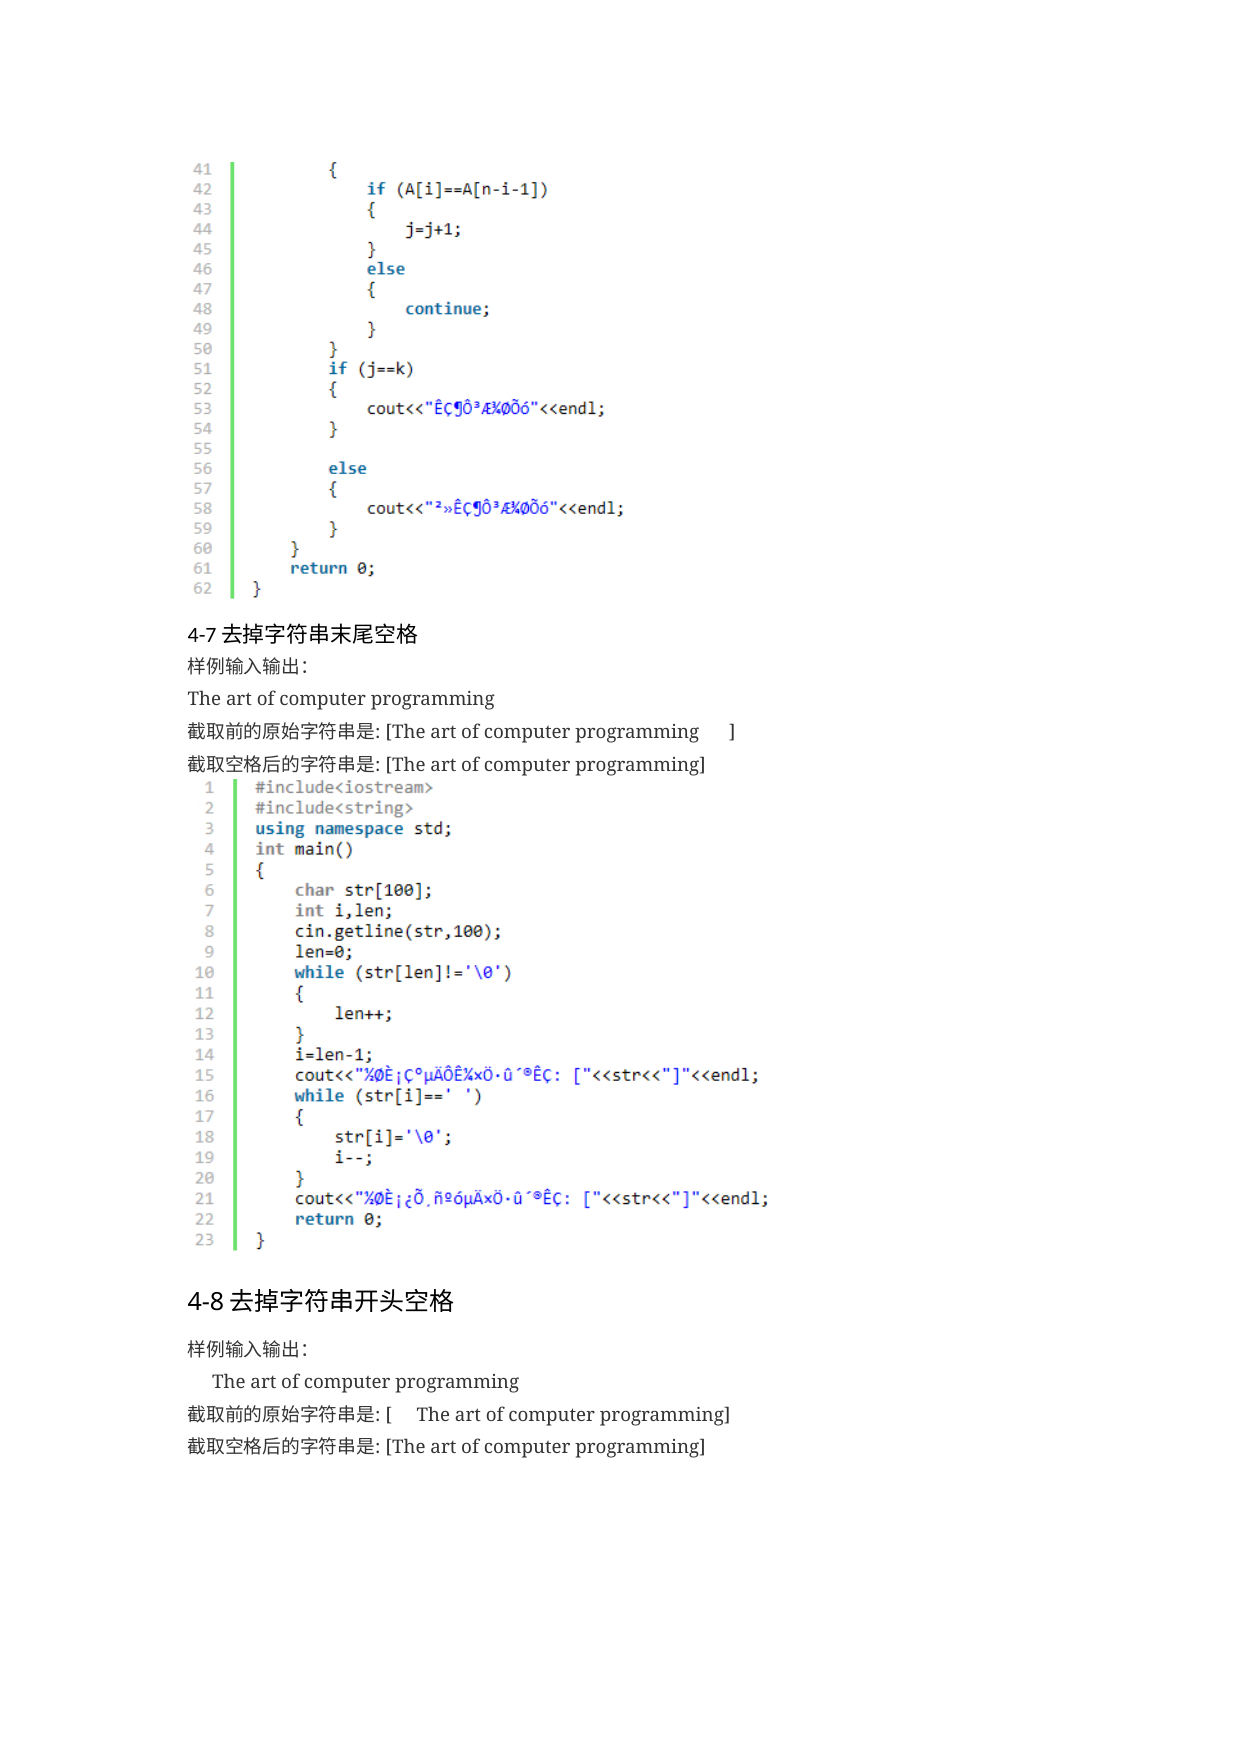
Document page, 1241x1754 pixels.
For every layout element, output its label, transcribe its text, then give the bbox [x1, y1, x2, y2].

text 4-7去掉字符串末尾空格 [187, 617, 1053, 649]
text 样例输入输出： [187, 649, 1053, 682]
text The art of computer programming [187, 1364, 1053, 1397]
text 截取空格后的字符串是: [The art of computer programming] [187, 1429, 1053, 1462]
text 截取前的原始字符串是: [ The art of computer programming] [187, 1397, 1053, 1429]
text 4-8去掉字符串开头空格 [187, 1267, 1053, 1332]
text 截取前的原始字符串是: [The art of computer programming ] [187, 714, 1053, 747]
picture [187, 779, 775, 1266]
text 样例输入输出： [187, 1332, 1053, 1364]
text 截取空格后的字符串是: [The art of computer programming] [187, 747, 1053, 779]
picture [187, 162, 630, 605]
text The art of computer programming [187, 682, 1053, 714]
